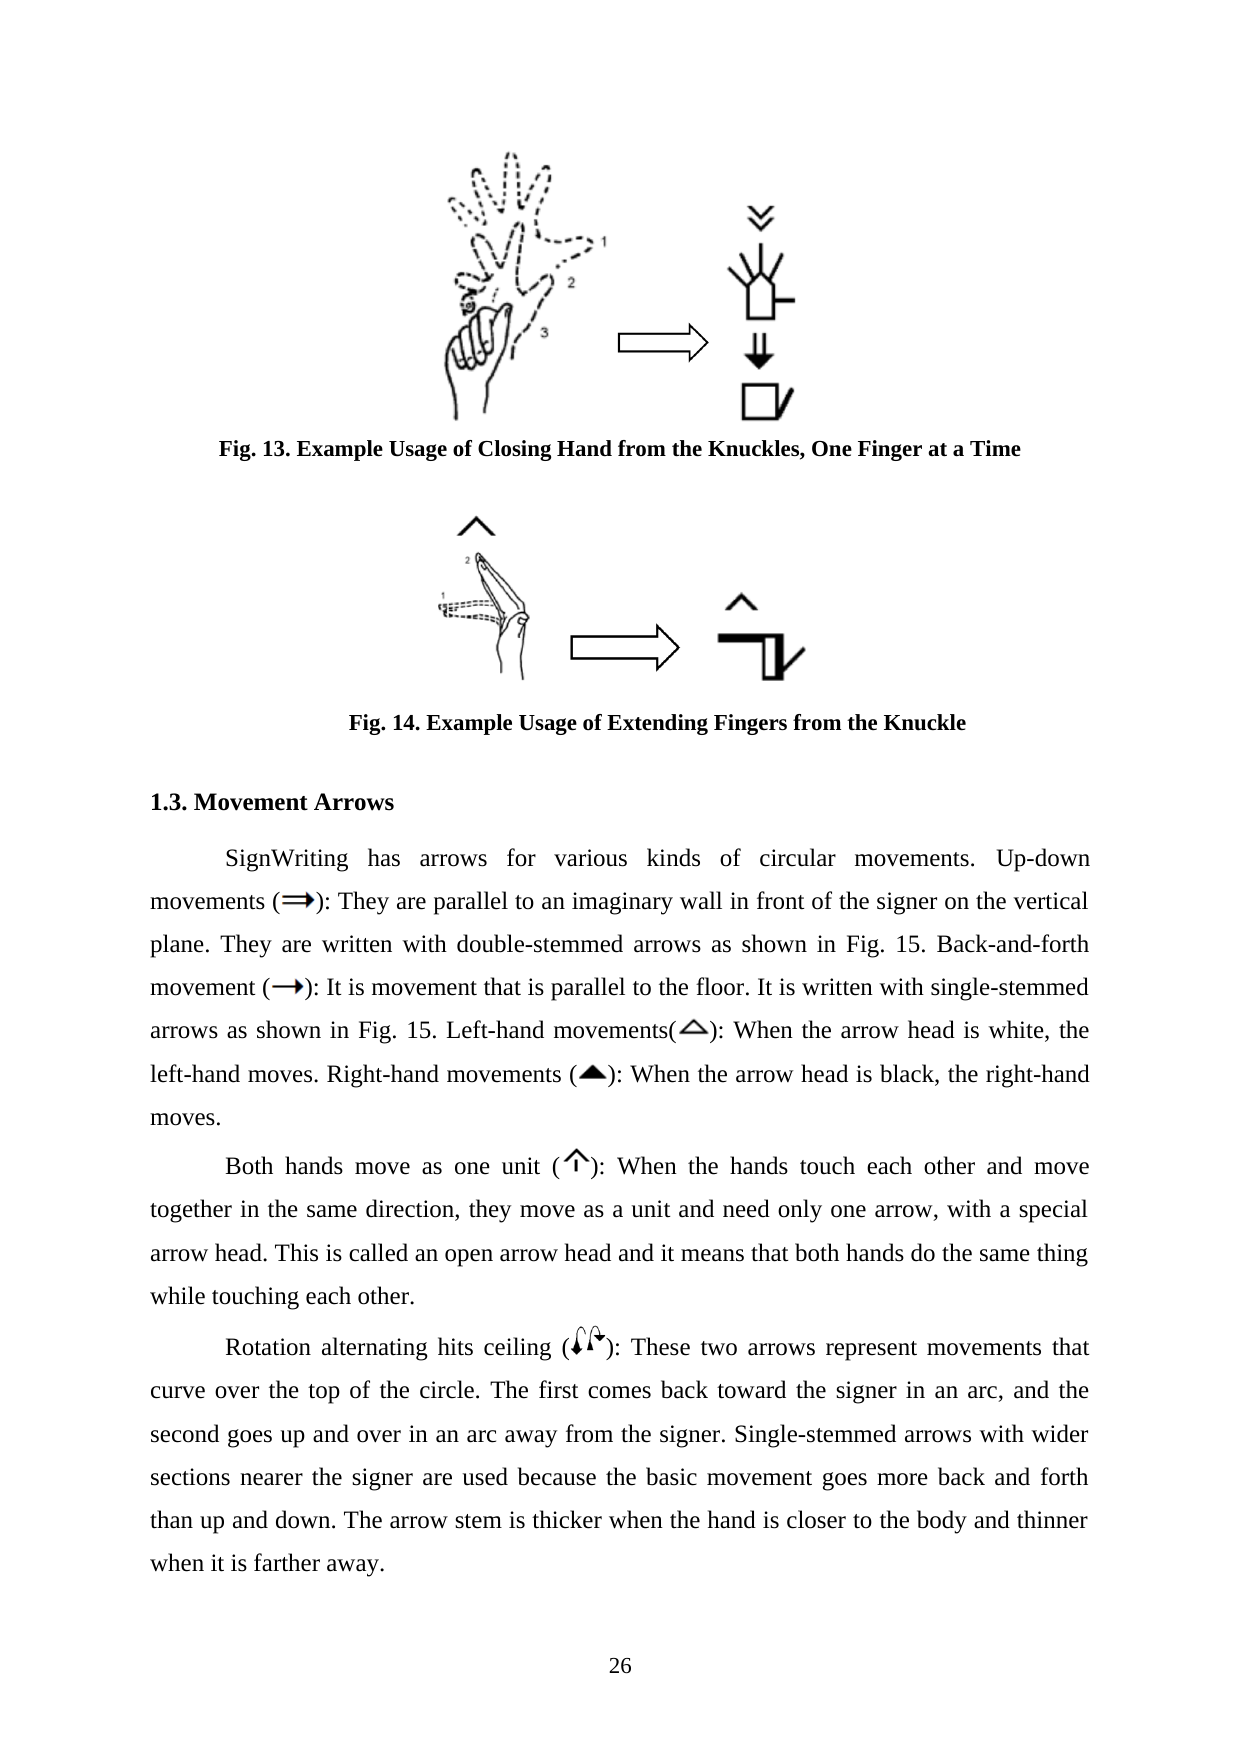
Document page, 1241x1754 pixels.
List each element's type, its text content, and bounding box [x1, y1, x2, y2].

picture [440, 150, 800, 422]
picture [560, 1145, 591, 1175]
picture [434, 514, 807, 683]
list 1.3. Movement Arrows [150, 787, 1090, 816]
text Both hands move as one unit (): When the hands touch each other and move together in the same direction, they move as a unit and need only one arrow, with a special arrow head. This is called an open arrow head and it means that both hands do the same thing while touching each other. [150, 1145, 1090, 1309]
text Rotation alternating hits ceiling (): These two arrows represent movements that curve over the top of the circle. The first comes back toward the signer in an arc, and the second goes up and over in an arc away from the signer. Single-stemmed arrows with wider sections nearer the signer are used because the basic movement goes more back and forth than up and down. The arrow stem is thicker when the hand is closer to the body and thinner when it is farther away. [150, 1324, 1090, 1577]
picture [577, 1061, 608, 1082]
picture [570, 1323, 606, 1356]
picture [677, 1015, 709, 1039]
text SignWriting has arrows for various kinds of circular movements. Up-down movements (): They are parallel to an imaginary wall in front of the signer on the vertical plane. They are written with double-stemmed arrows as shown in Fig. 15. Back-and-forth movement (): It is movement that is parallel to the floor. It is written with single-stemmed arrows as shown in Fig. 15. Left-hand movements(): When the arrow head is white, the left-hand moves. Right-hand movements (): When the arrow head is black, the right-hand moves. [150, 843, 1090, 1131]
picture [270, 976, 305, 996]
picture [280, 890, 316, 910]
